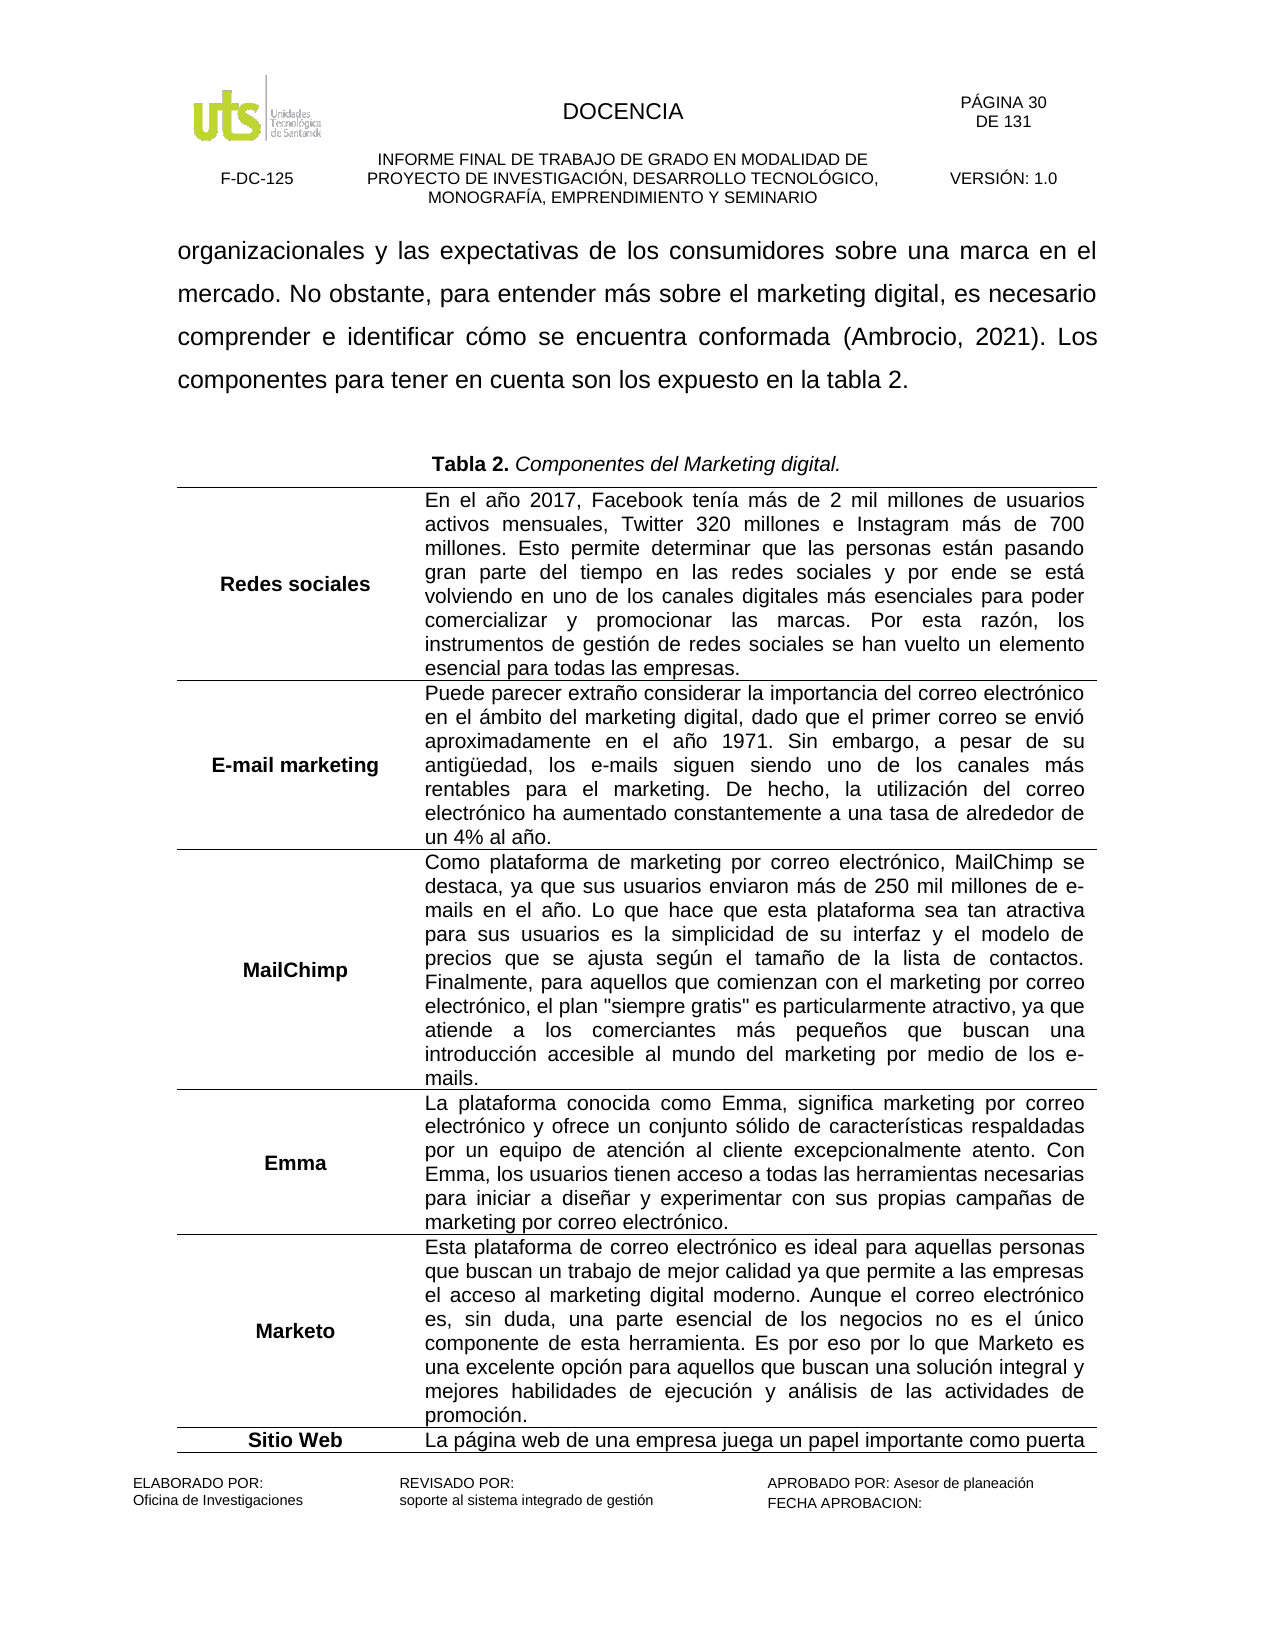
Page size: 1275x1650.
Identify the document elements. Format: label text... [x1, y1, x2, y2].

table_header En el año 2017, Facebook tenía más de 2 mil millones de usuarios activos mensuales, Twitter 320 millones e Instagram más de 700 millones. Esto permite determinar que las personas están pasando gran parte del tiempo en las redes sociales y por ende se está volviendo en uno de los canales digitales más esenciales para poder comercializar y promocionar las marcas. Por esta razón, los instrumentos de gestión de redes sociales se han vuelto un elemento esencial para todas las empresas. [413, 488, 1097, 680]
table_cell Emma [177, 1090, 413, 1234]
table_cell Marketo [177, 1235, 413, 1427]
table_cell Sitio Web [177, 1428, 413, 1452]
table_cell E-mail marketing [177, 681, 413, 849]
table_header Redes sociales [177, 488, 413, 680]
picture [192, 75, 321, 149]
table_cell Como plataforma de marketing por correo electrónico, MailChimp se destaca, ya que sus usuarios enviaron más de 250 mil millones de e-mails en el año. Lo que hace que esta plataforma sea tan atractiva para sus usuarios es la simplicidad de su interfaz y el modelo de precios que se ajusta según el tamaño de la lista de contactos. Finalmente, para aquellos que comienzan con el marketing por correo electrónico, el plan "siempre gratis" es particularmente atractivo, ya que atiende a los comerciantes más pequeños que buscan una introducción accesible al mundo del marketing por medio de los e-mails. [413, 850, 1097, 1089]
table_cell Puede parecer extraño considerar la importancia del correo electrónico en el ámbito del marketing digital, dado que el primer correo se envió aproximadamente en el año 1971. Sin embargo, a pesar de su antigüedad, los e-mails siguen siendo uno de los canales más rentables para el marketing. De hecho, la utilización del correo electrónico ha aumentado constantemente a una tasa de alrededor de un 4% al año. [413, 681, 1097, 849]
table_cell MailChimp [177, 850, 413, 1089]
text Tabla 2. Componentes del Marketing digital. [177, 451, 1098, 475]
table_cell Esta plataforma de correo electrónico es ideal para aquellas personas que buscan un trabajo de mejor calidad ya que permite a las empresas el acceso al marketing digital moderno. Aunque el correo electrónico es, sin duda, una parte esencial de los negocios no es el único componente de esta herramienta. Es por eso por lo que Marketo es una excelente opción para aquellos que buscan una solución integral y mejores habilidades de ejecución y análisis de las actividades de promoción. [413, 1235, 1097, 1427]
table_cell La plataforma conocida como Emma, significa marketing por correo electrónico y ofrece un conjunto sólido de características respaldadas por un equipo de atención al cliente excepcionalmente atento. Con Emma, los usuarios tienen acceso a todas las herramientas necesarias para iniciar a diseñar y experimentar con sus propias campañas de marketing por correo electrónico. [413, 1090, 1097, 1234]
